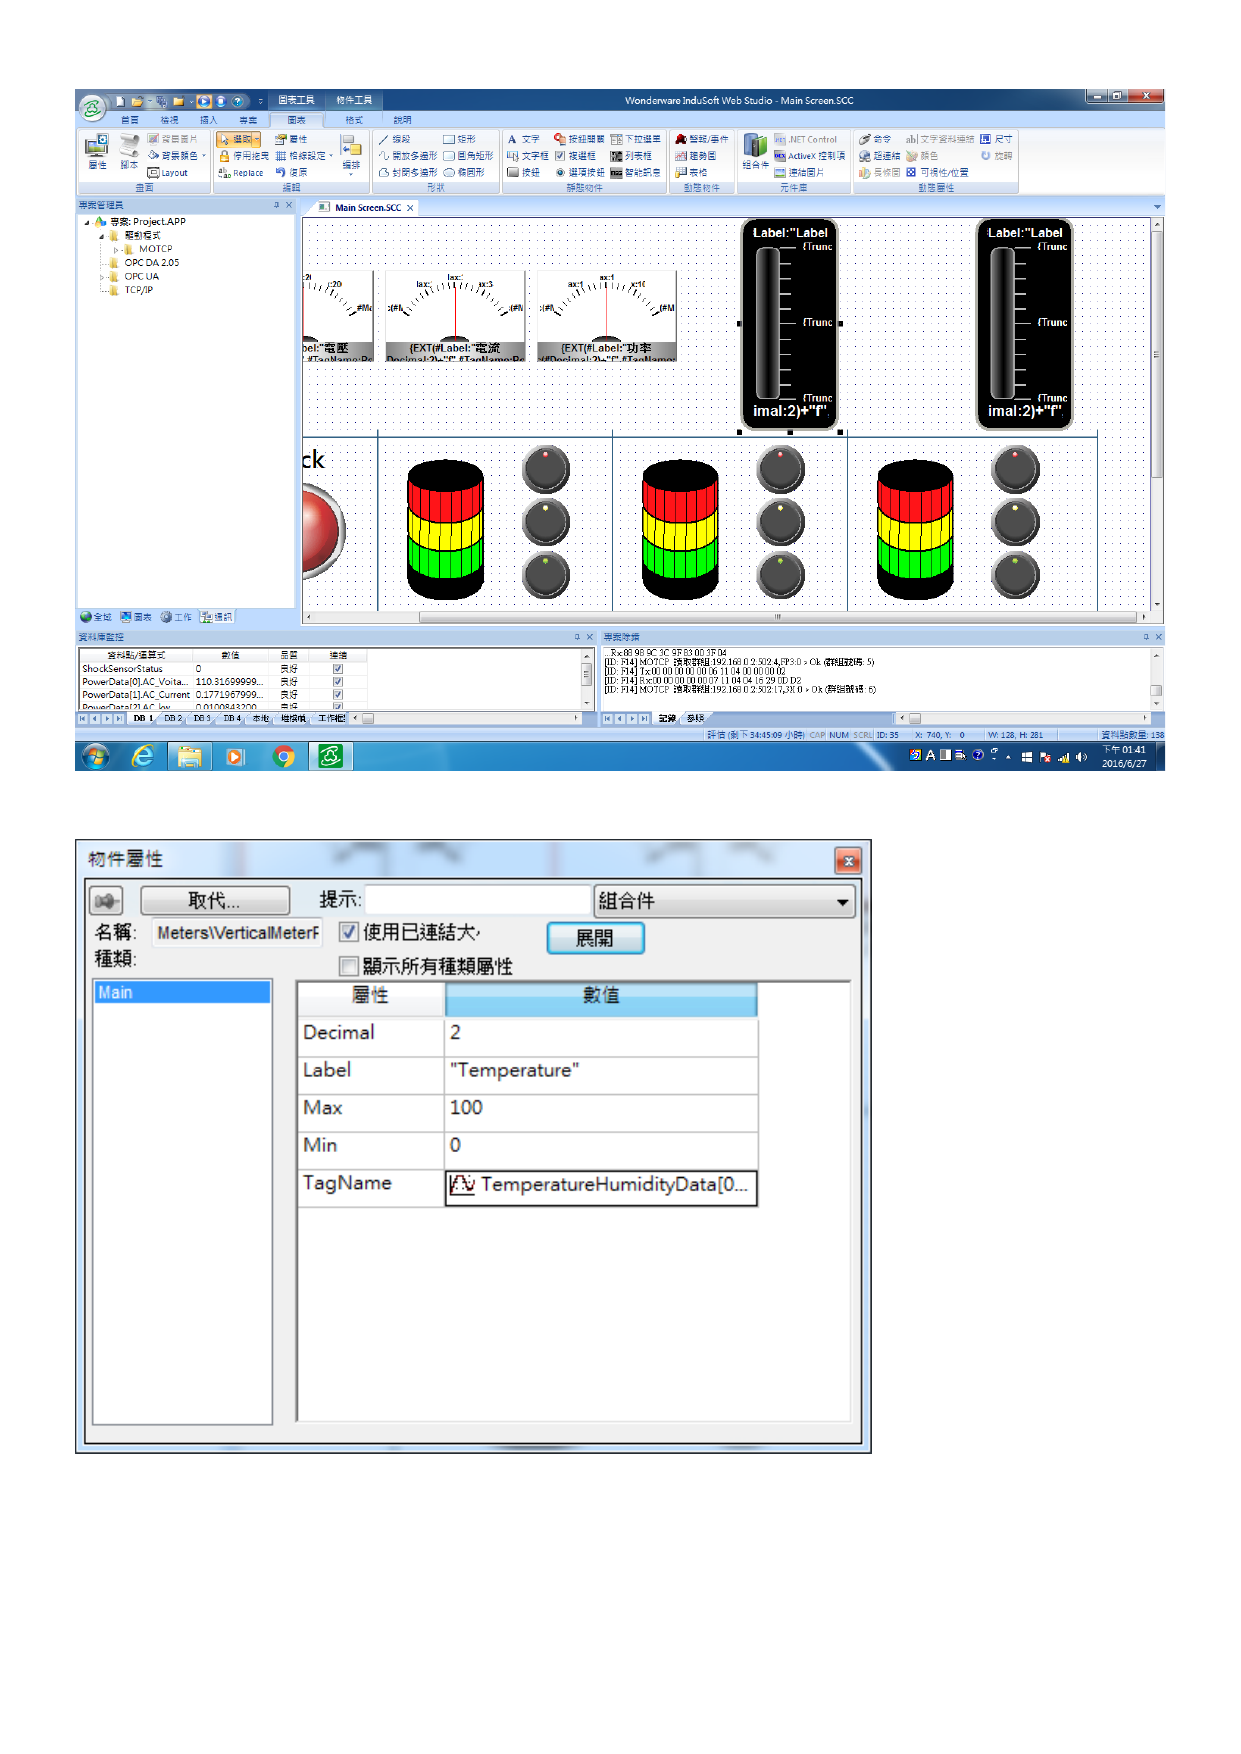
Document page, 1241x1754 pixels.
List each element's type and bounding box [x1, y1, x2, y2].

picture [75, 89, 1166, 771]
picture [75, 839, 872, 1454]
